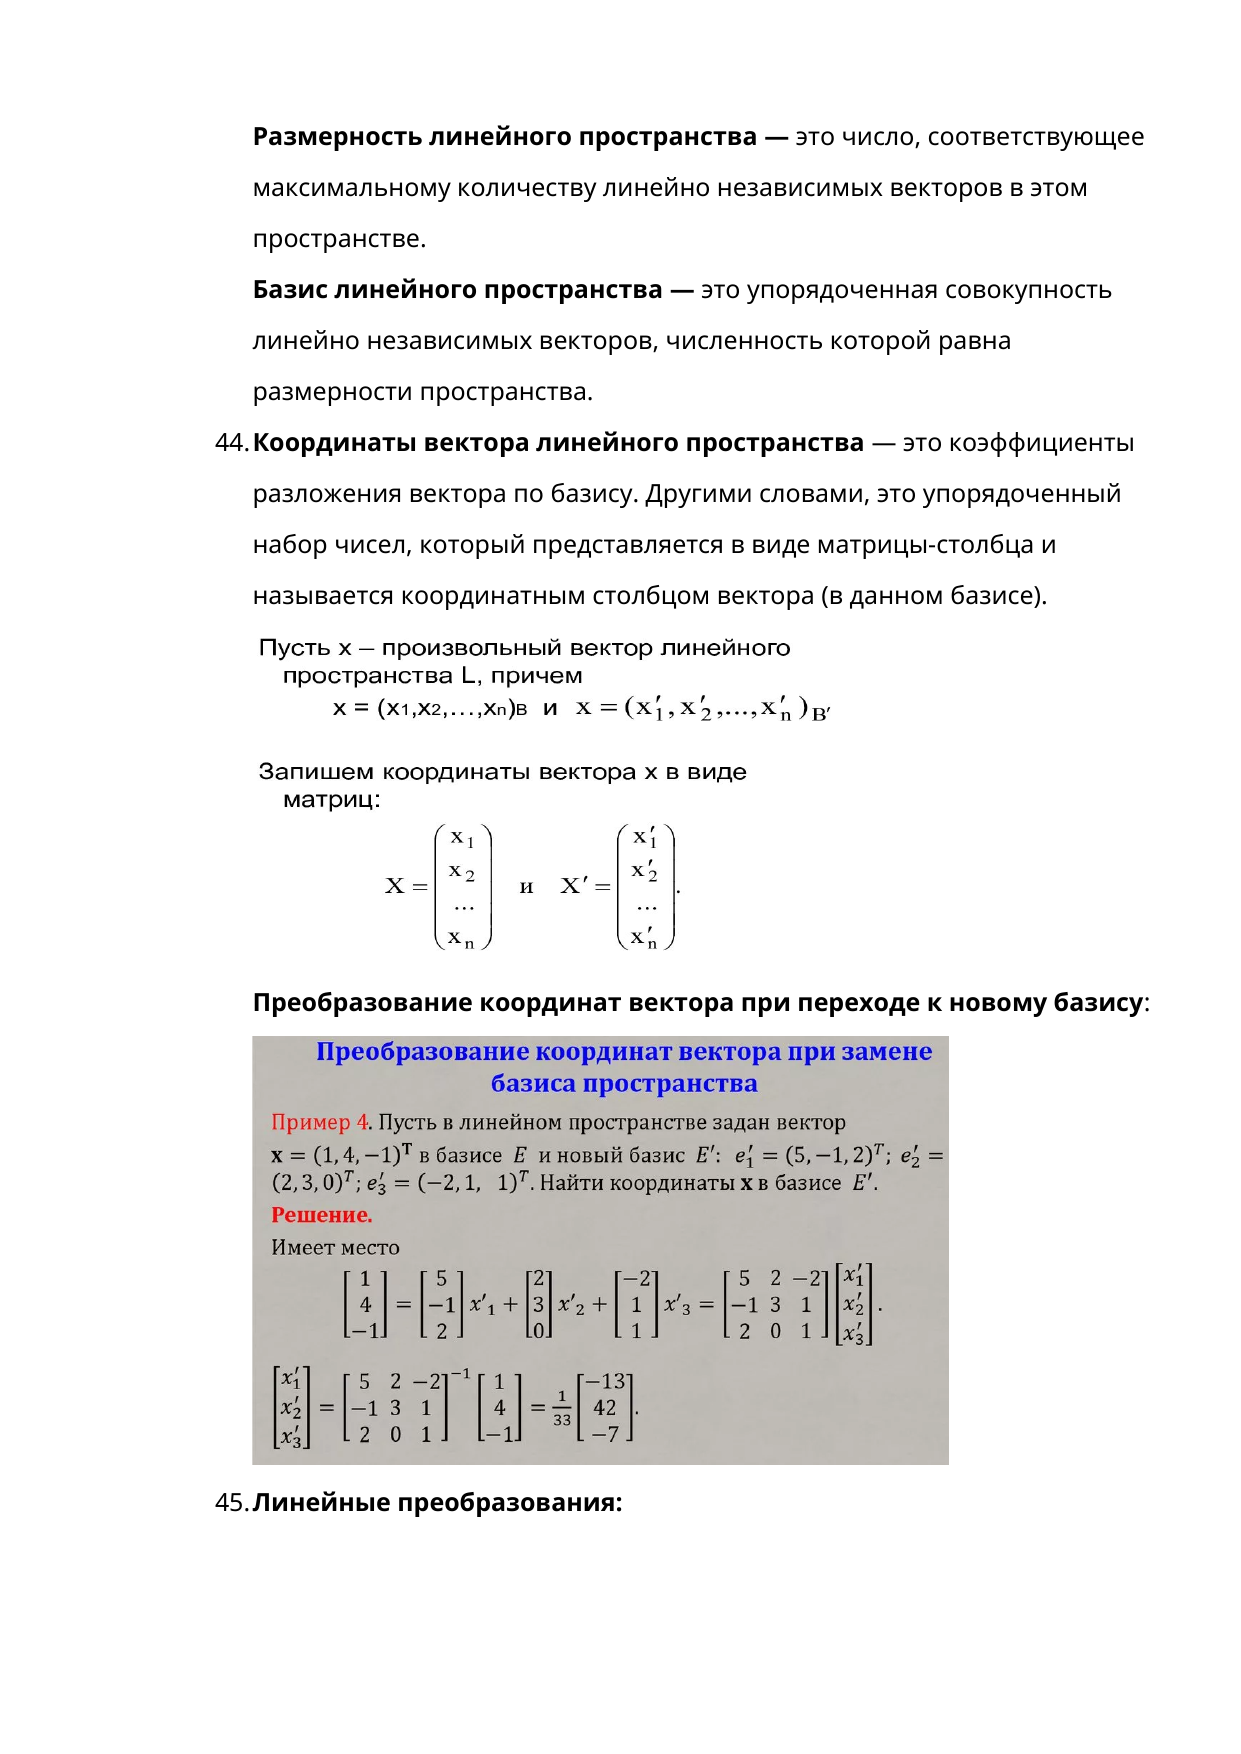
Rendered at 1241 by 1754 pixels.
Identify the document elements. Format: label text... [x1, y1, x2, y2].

picture [252, 1036, 949, 1465]
list Базис линейного пространства — это упорядоченная совокупность линейно независимых векторов, численность которой равна размерности пространства. [252, 271, 1152, 407]
list Преобразование координат вектора при переходе к новому базису: [252, 985, 1152, 1019]
picture [252, 628, 837, 966]
list Размерность линейного пространства — это число, соответствующее максимальному количеству линейно независимых векторов в этом пространстве. [252, 118, 1152, 254]
list Координаты вектора линейного пространства — это коэффициенты разложения вектора по базису. Другими словами, это упорядоченный набор чисел, который представляется в виде матрицы-столбца и называется координатным столбцом вектора (в данном базисе). [215, 424, 1152, 612]
list Линейные преобразования: [215, 1485, 1152, 1519]
